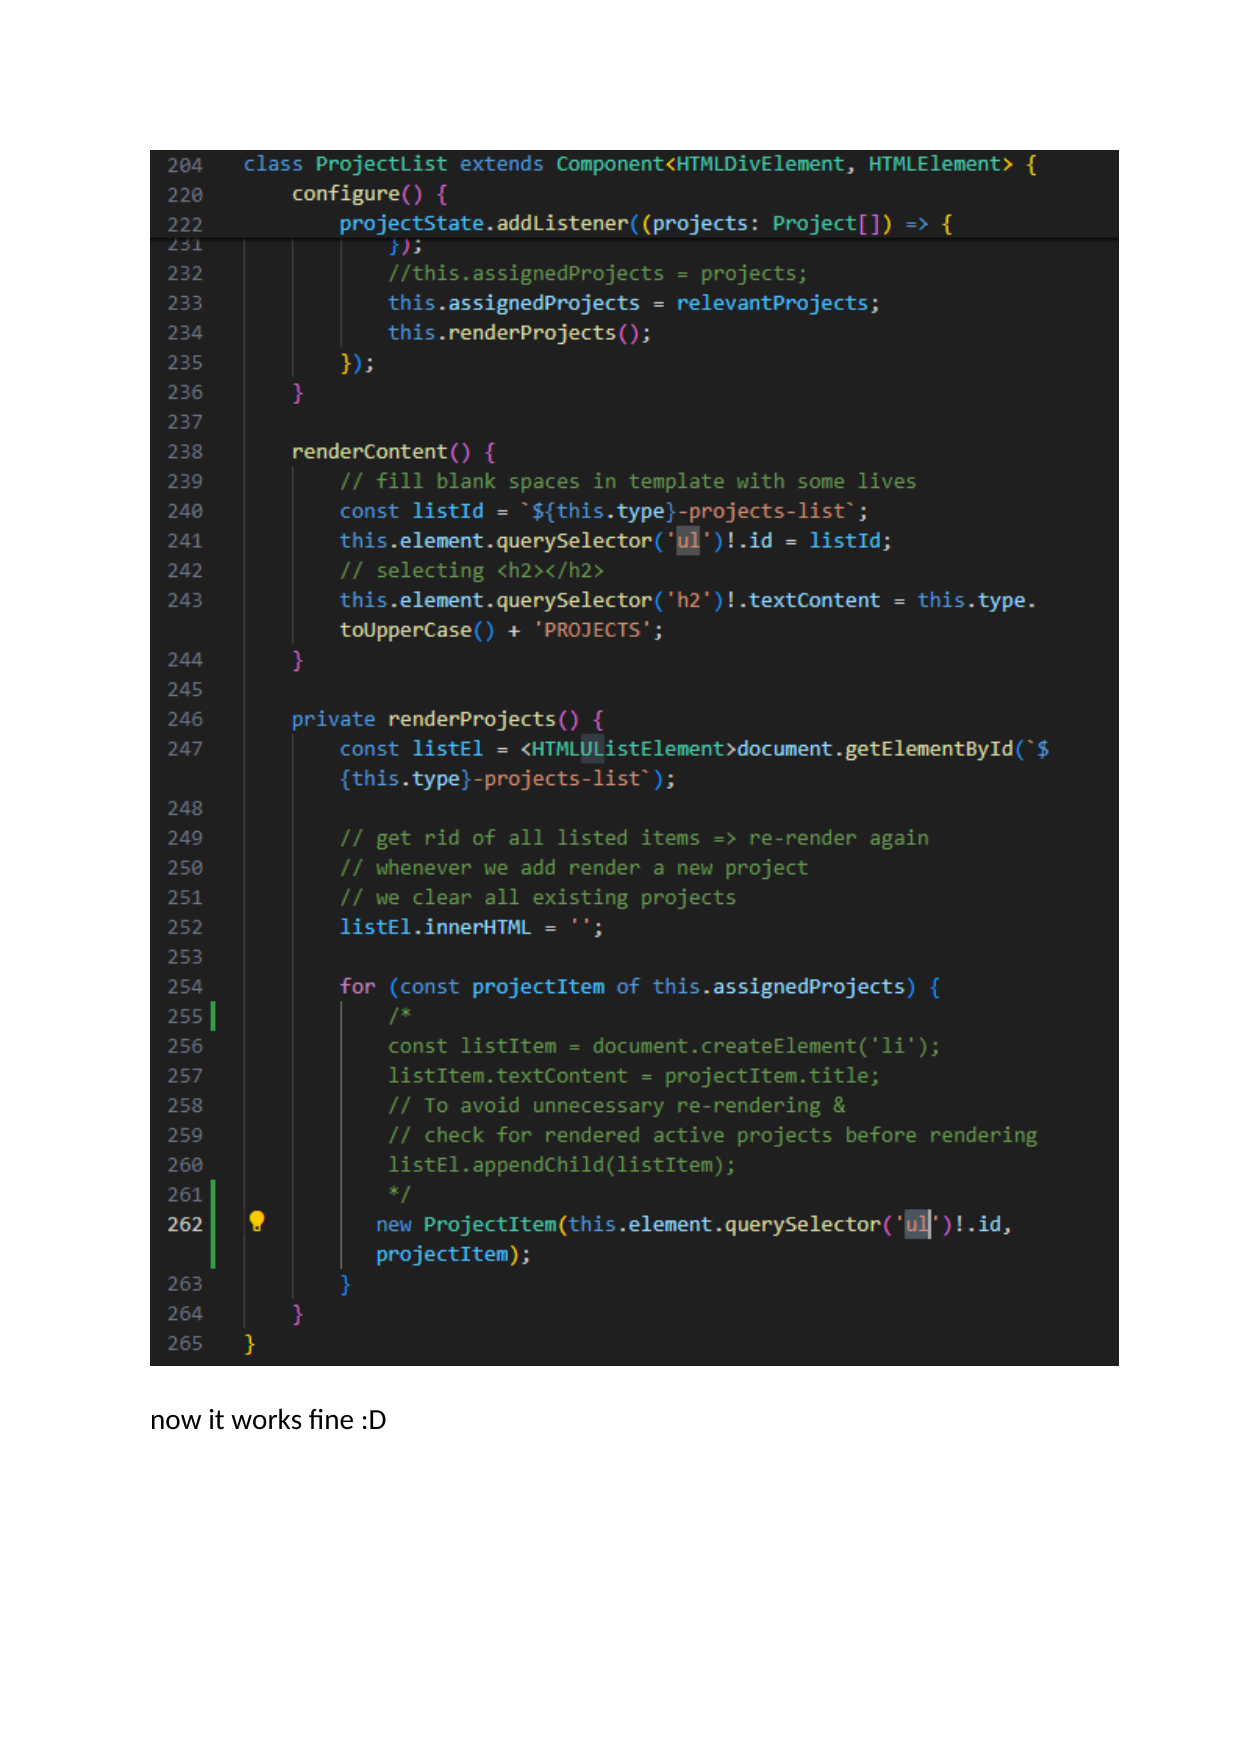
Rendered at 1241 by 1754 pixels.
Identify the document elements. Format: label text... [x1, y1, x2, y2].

text now it works fine :D [150, 1401, 1090, 1437]
picture [150, 150, 1119, 1366]
